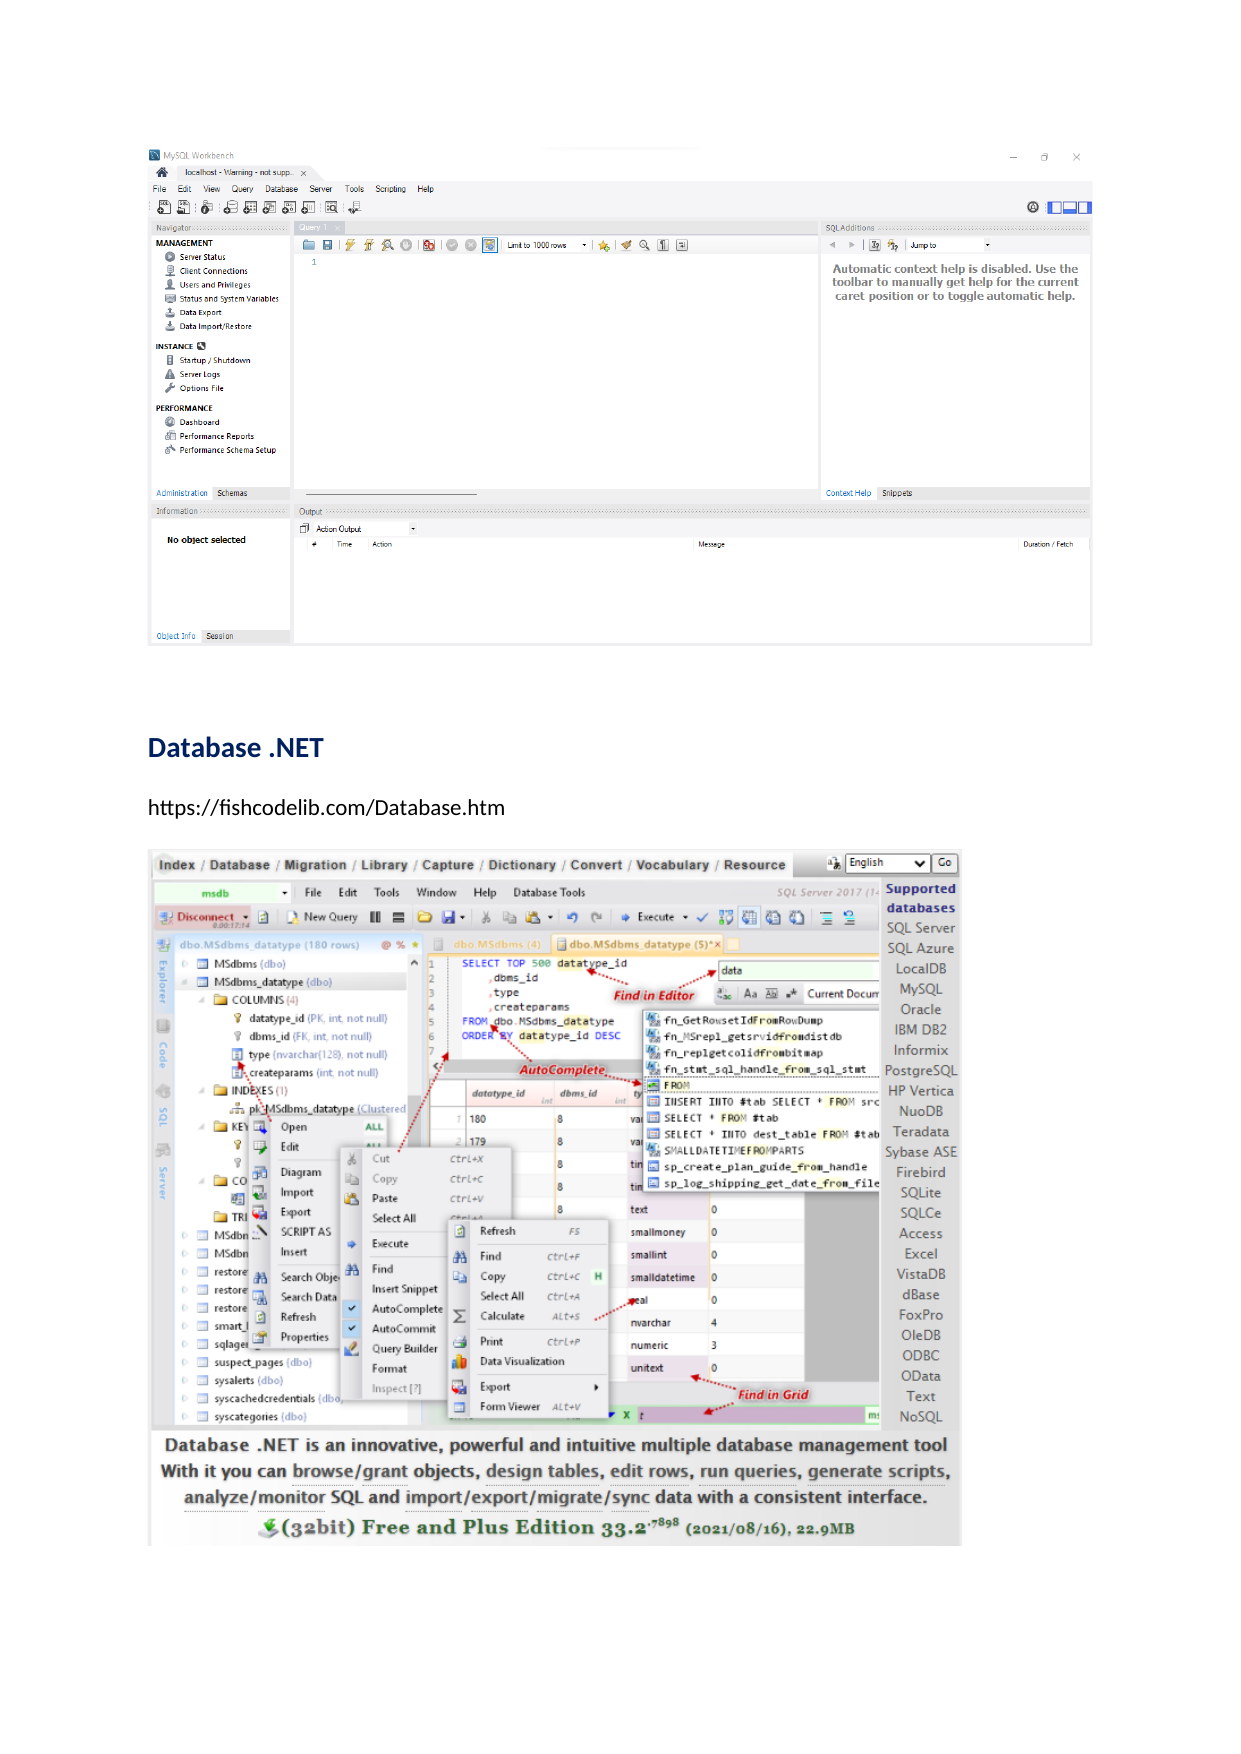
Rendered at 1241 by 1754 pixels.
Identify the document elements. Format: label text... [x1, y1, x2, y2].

subtitle Database .NET [148, 729, 1092, 765]
picture [147, 849, 963, 1546]
picture [147, 147, 1093, 646]
text https://fishcodelib.com/Database.htm [148, 793, 1092, 821]
